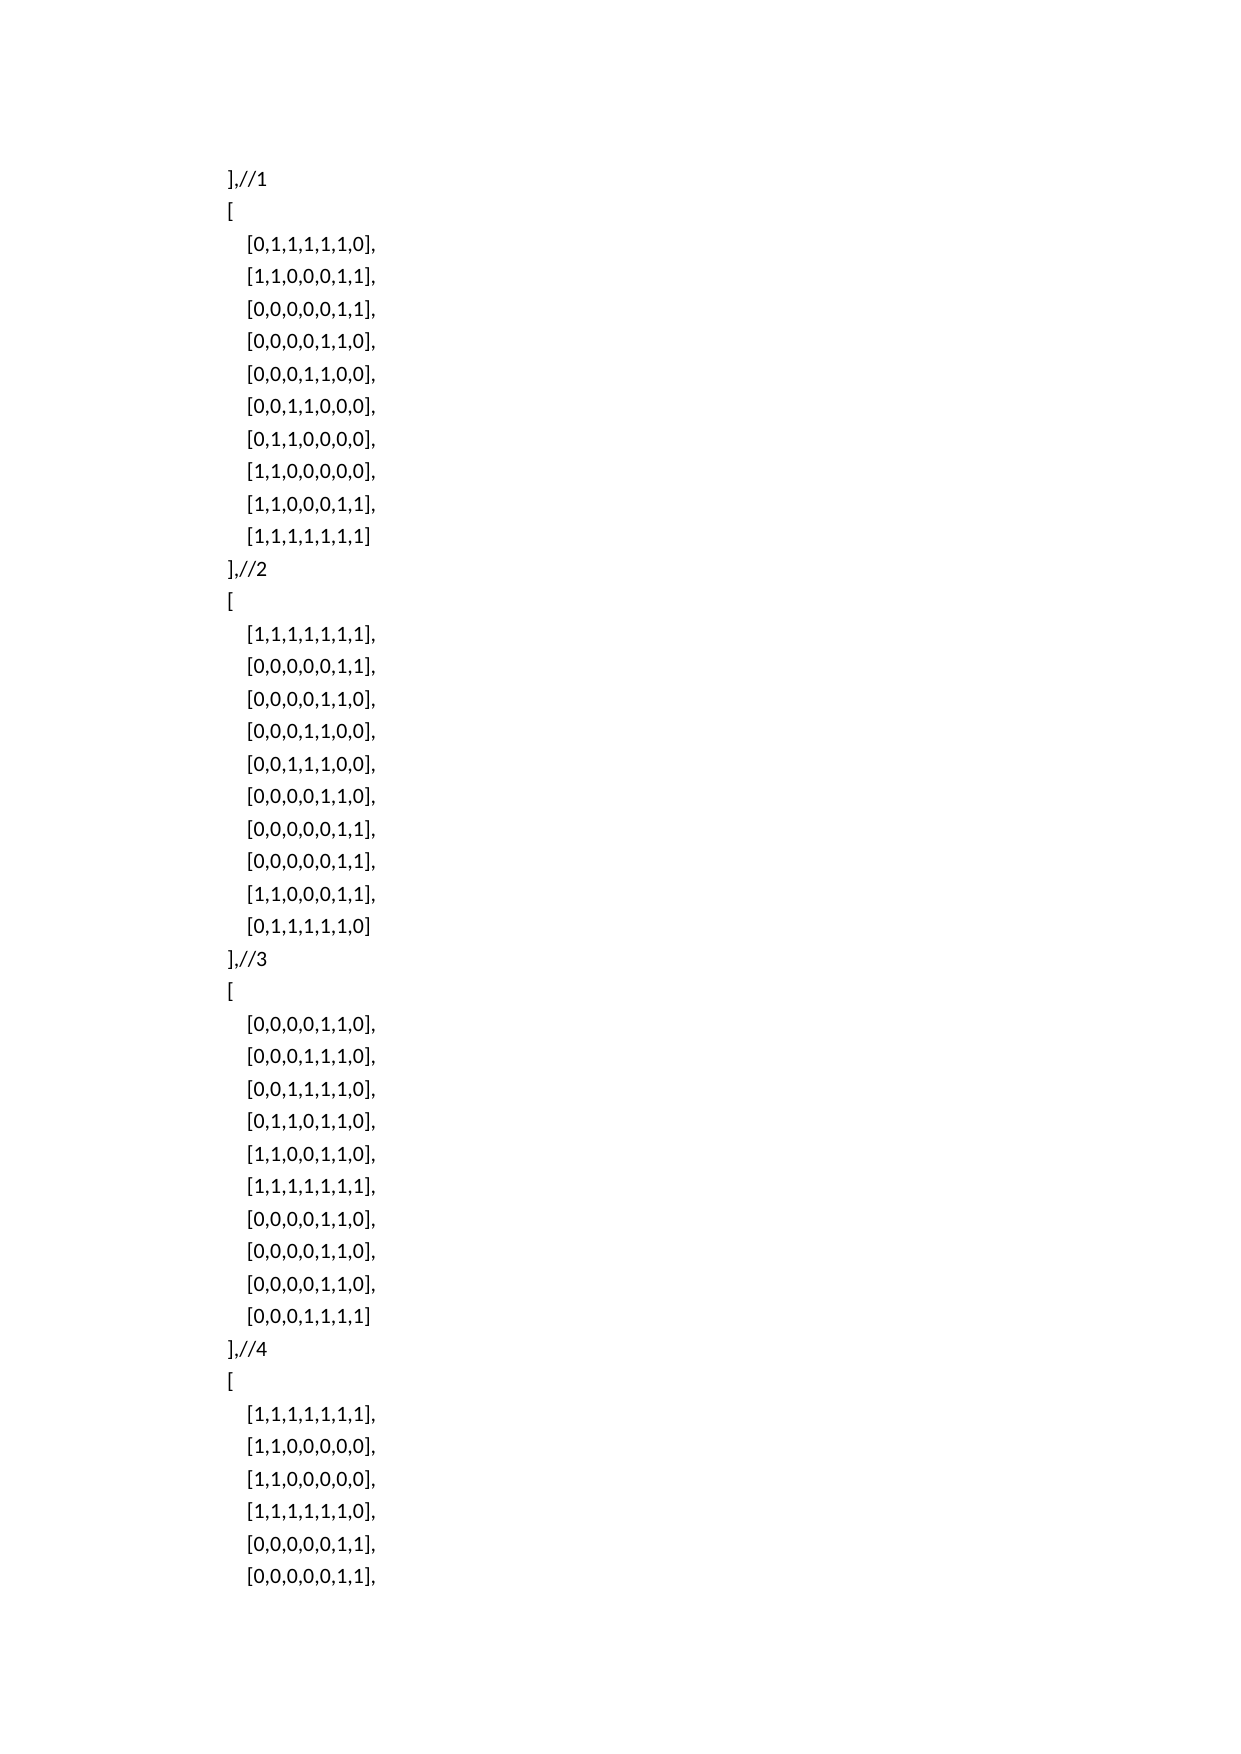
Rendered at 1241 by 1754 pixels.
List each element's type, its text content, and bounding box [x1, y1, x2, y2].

text [0,0,0,0,0,1,1], [187, 1527, 1053, 1559]
text [1,1,1,1,1,1,1], [187, 1397, 1053, 1429]
text [1,1,0,0,0,0,0], [187, 1462, 1053, 1494]
text [0,0,0,0,1,1,0], [187, 1007, 1053, 1039]
text [1,1,1,1,1,1,0], [187, 1494, 1053, 1527]
text [0,0,0,1,1,0,0], [187, 714, 1053, 747]
text [1,1,1,1,1,1,1], [187, 1169, 1053, 1202]
text [0,1,1,0,0,0,0], [187, 422, 1053, 454]
text [0,0,0,0,1,1,0], [187, 1267, 1053, 1299]
text [0,0,0,1,1,1,1] [187, 1299, 1053, 1332]
text [0,0,1,1,0,0,0], [187, 389, 1053, 422]
text [0,0,0,1,1,1,0], [187, 1039, 1053, 1072]
text [1,1,0,0,1,1,0], [187, 1137, 1053, 1169]
text [0,1,1,1,1,1,0] [187, 909, 1053, 942]
text [0,1,1,0,1,1,0], [187, 1104, 1053, 1137]
text [1,1,0,0,0,0,0], [187, 1429, 1053, 1462]
text [0,0,0,0,0,1,1], [187, 649, 1053, 682]
text [1,1,0,0,0,1,1], [187, 877, 1053, 909]
text [ [187, 974, 1053, 1007]
text ],//3 [187, 942, 1053, 974]
text [0,0,0,1,1,0,0], [187, 357, 1053, 389]
text [0,0,0,0,1,1,0], [187, 1234, 1053, 1267]
text [ [187, 584, 1053, 617]
text [1,1,0,0,0,1,1], [187, 487, 1053, 519]
text [0,0,0,0,1,1,0], [187, 682, 1053, 714]
text [1,1,0,0,0,1,1], [187, 259, 1053, 292]
text [0,0,0,0,1,1,0], [187, 779, 1053, 812]
text [ [187, 1364, 1053, 1397]
text [0,1,1,1,1,1,0], [187, 227, 1053, 259]
text [0,0,0,0,0,1,1], [187, 812, 1053, 844]
text [0,0,1,1,1,1,0], [187, 1072, 1053, 1104]
text [1,1,1,1,1,1,1], [187, 617, 1053, 649]
text [0,0,0,0,0,1,1], [187, 1559, 1053, 1592]
text [ [187, 194, 1053, 227]
text [1,1,0,0,0,0,0], [187, 454, 1053, 487]
text [0,0,0,0,1,1,0], [187, 324, 1053, 357]
text ],//1 [187, 162, 1053, 194]
text ],//4 [187, 1332, 1053, 1364]
text [0,0,0,0,0,1,1], [187, 292, 1053, 324]
text [0,0,0,0,0,1,1], [187, 844, 1053, 877]
text ],//2 [187, 552, 1053, 584]
text [1,1,1,1,1,1,1] [187, 519, 1053, 552]
text [0,0,0,0,1,1,0], [187, 1202, 1053, 1234]
text [0,0,1,1,1,0,0], [187, 747, 1053, 779]
